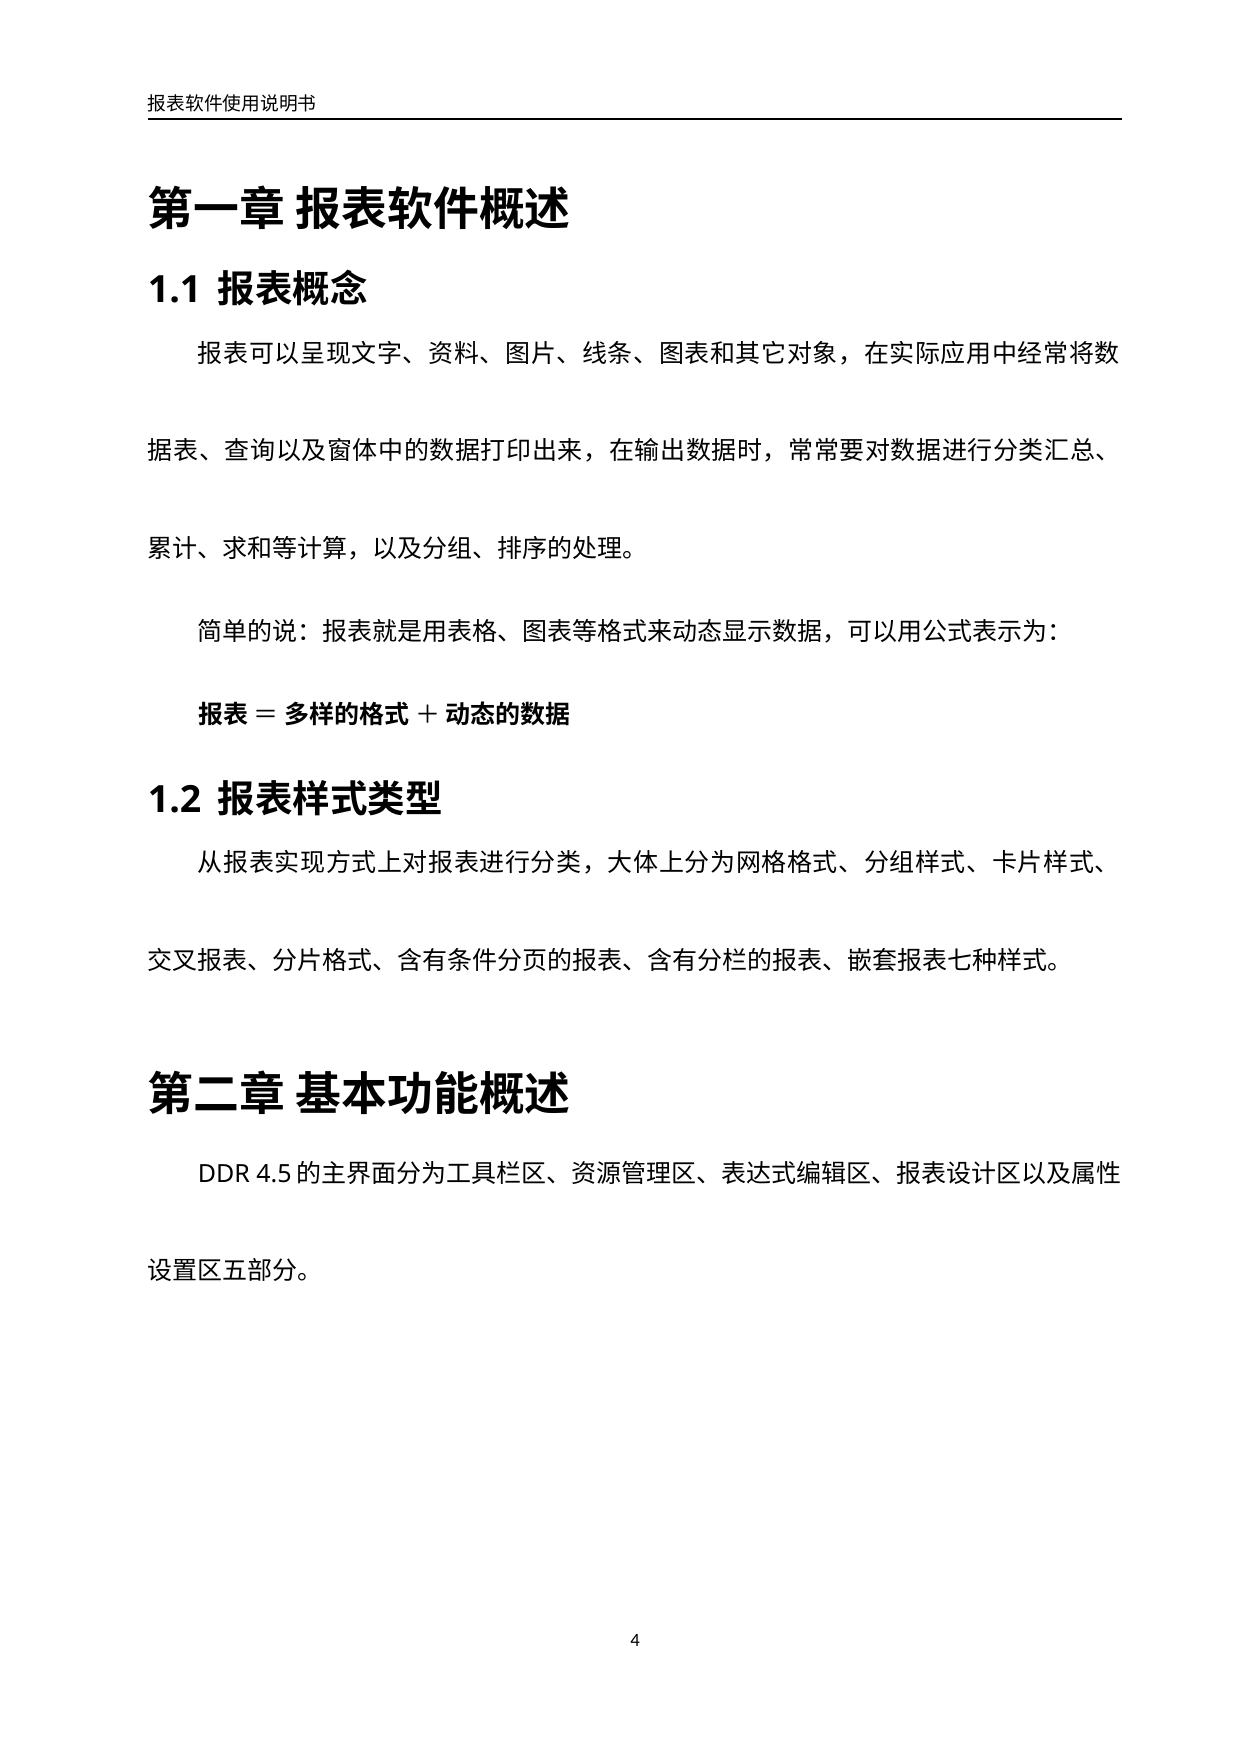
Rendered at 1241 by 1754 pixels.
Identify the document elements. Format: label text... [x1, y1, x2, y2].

text DDR 4.5的主界面分为工具栏区、资源管理区、表达式编辑区、报表设计区以及属性设置区五部分。 [148, 1139, 1122, 1301]
text 从报表实现方式上对报表进行分类，大体上分为网格格式、分组样式、卡片样式、交叉报表、分片格式、含有条件分页的报表、含有分栏的报表、嵌套报表七种样式。 [148, 828, 1122, 991]
subtitle 第二章 基本功能概述 [148, 1041, 1122, 1139]
subtitle 报表样式类型 [148, 763, 1122, 828]
text 报表 ＝ 多样的格式 ＋ 动态的数据 [148, 680, 1122, 745]
text 简单的说：报表就是用表格、图表等格式来动态显示数据，可以用公式表示为： [148, 597, 1122, 662]
subtitle 第一章 报表软件概述 [148, 156, 1122, 254]
subtitle 报表概念 [148, 254, 1122, 319]
text 报表可以呈现文字、资料、图片、线条、图表和其它对象，在实际应用中经常将数据表、查询以及窗体中的数据打印出来，在输出数据时，常常要对数据进行分类汇总、累计、求和等计算，以及分组、排序的处理。 [148, 319, 1122, 579]
